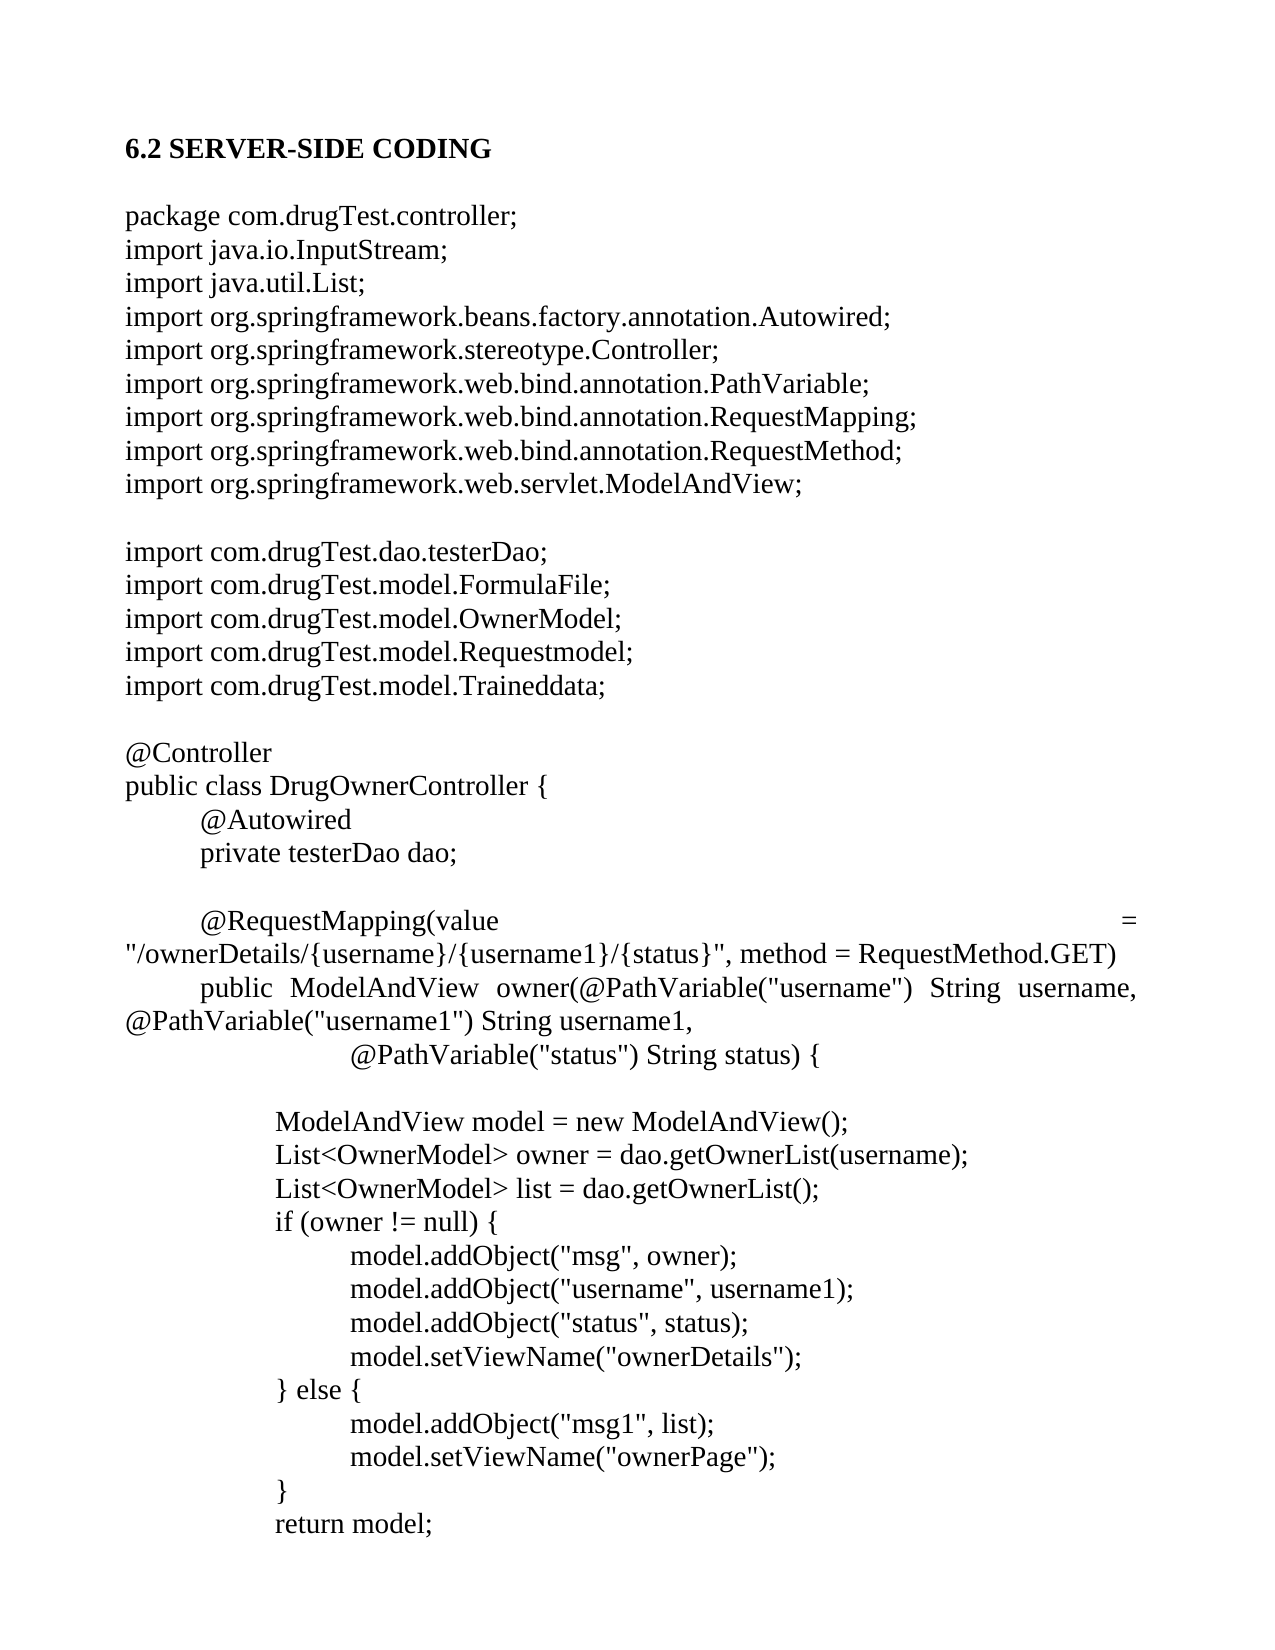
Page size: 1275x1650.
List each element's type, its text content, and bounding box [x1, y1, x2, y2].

text private testerDao dao; [125, 836, 1137, 869]
text import org.springframework.web.bind.annotation.RequestMethod; [125, 433, 1137, 467]
text import com.drugTest.model.OwnerModel; [125, 601, 1137, 634]
text model.addObject("msg", owner); [125, 1238, 1137, 1272]
text import org.springframework.stereotype.Controller; [125, 332, 1137, 366]
text import com.drugTest.model.Traineddata; [125, 668, 1137, 701]
text model.setViewName("ownerDetails"); [125, 1339, 1137, 1372]
text model.addObject("username", username1); [125, 1272, 1137, 1305]
text import org.springframework.web.servlet.ModelAndView; [125, 467, 1137, 500]
text if (owner != null) { [125, 1204, 1137, 1238]
text } else { [125, 1372, 1137, 1406]
text model.addObject("status", status); [125, 1305, 1137, 1339]
text import com.drugTest.dao.testerDao; [125, 534, 1137, 567]
text public class DrugOwnerController { [125, 768, 1137, 802]
text List<OwnerModel> owner = dao.getOwnerList(username); [125, 1137, 1137, 1171]
text model.setViewName("ownerPage"); [125, 1439, 1137, 1473]
text public ModelAndView owner(@PathVariable("username") String username, @PathVariable("username1") String username1, [125, 970, 1137, 1037]
text import com.drugTest.model.FormulaFile; [125, 567, 1137, 601]
text @Controller [125, 735, 1137, 768]
text List<OwnerModel> list = dao.getOwnerList(); [125, 1171, 1137, 1204]
text @PathVariable("status") String status) { [125, 1037, 1137, 1070]
text @RequestMapping(value = "/ownerDetails/{username}/{username1}/{status}", method = RequestMethod.GET) [125, 903, 1137, 970]
text import java.io.InputStream; [125, 232, 1137, 265]
text import org.springframework.beans.factory.annotation.Autowired; [125, 299, 1137, 332]
text model.addObject("msg1", list); [125, 1406, 1137, 1439]
text package com.drugTest.controller; [125, 198, 1137, 232]
text return model; [125, 1506, 1137, 1540]
text 6.2 SERVER-SIDE CODING [125, 131, 1137, 165]
text import com.drugTest.model.Requestmodel; [125, 634, 1137, 668]
text } [125, 1473, 1137, 1506]
text import java.util.List; [125, 265, 1137, 299]
text import org.springframework.web.bind.annotation.PathVariable; [125, 366, 1137, 399]
text ModelAndView model = new ModelAndView(); [125, 1104, 1137, 1137]
text import org.springframework.web.bind.annotation.RequestMapping; [125, 399, 1137, 433]
text @Autowired [125, 802, 1137, 836]
